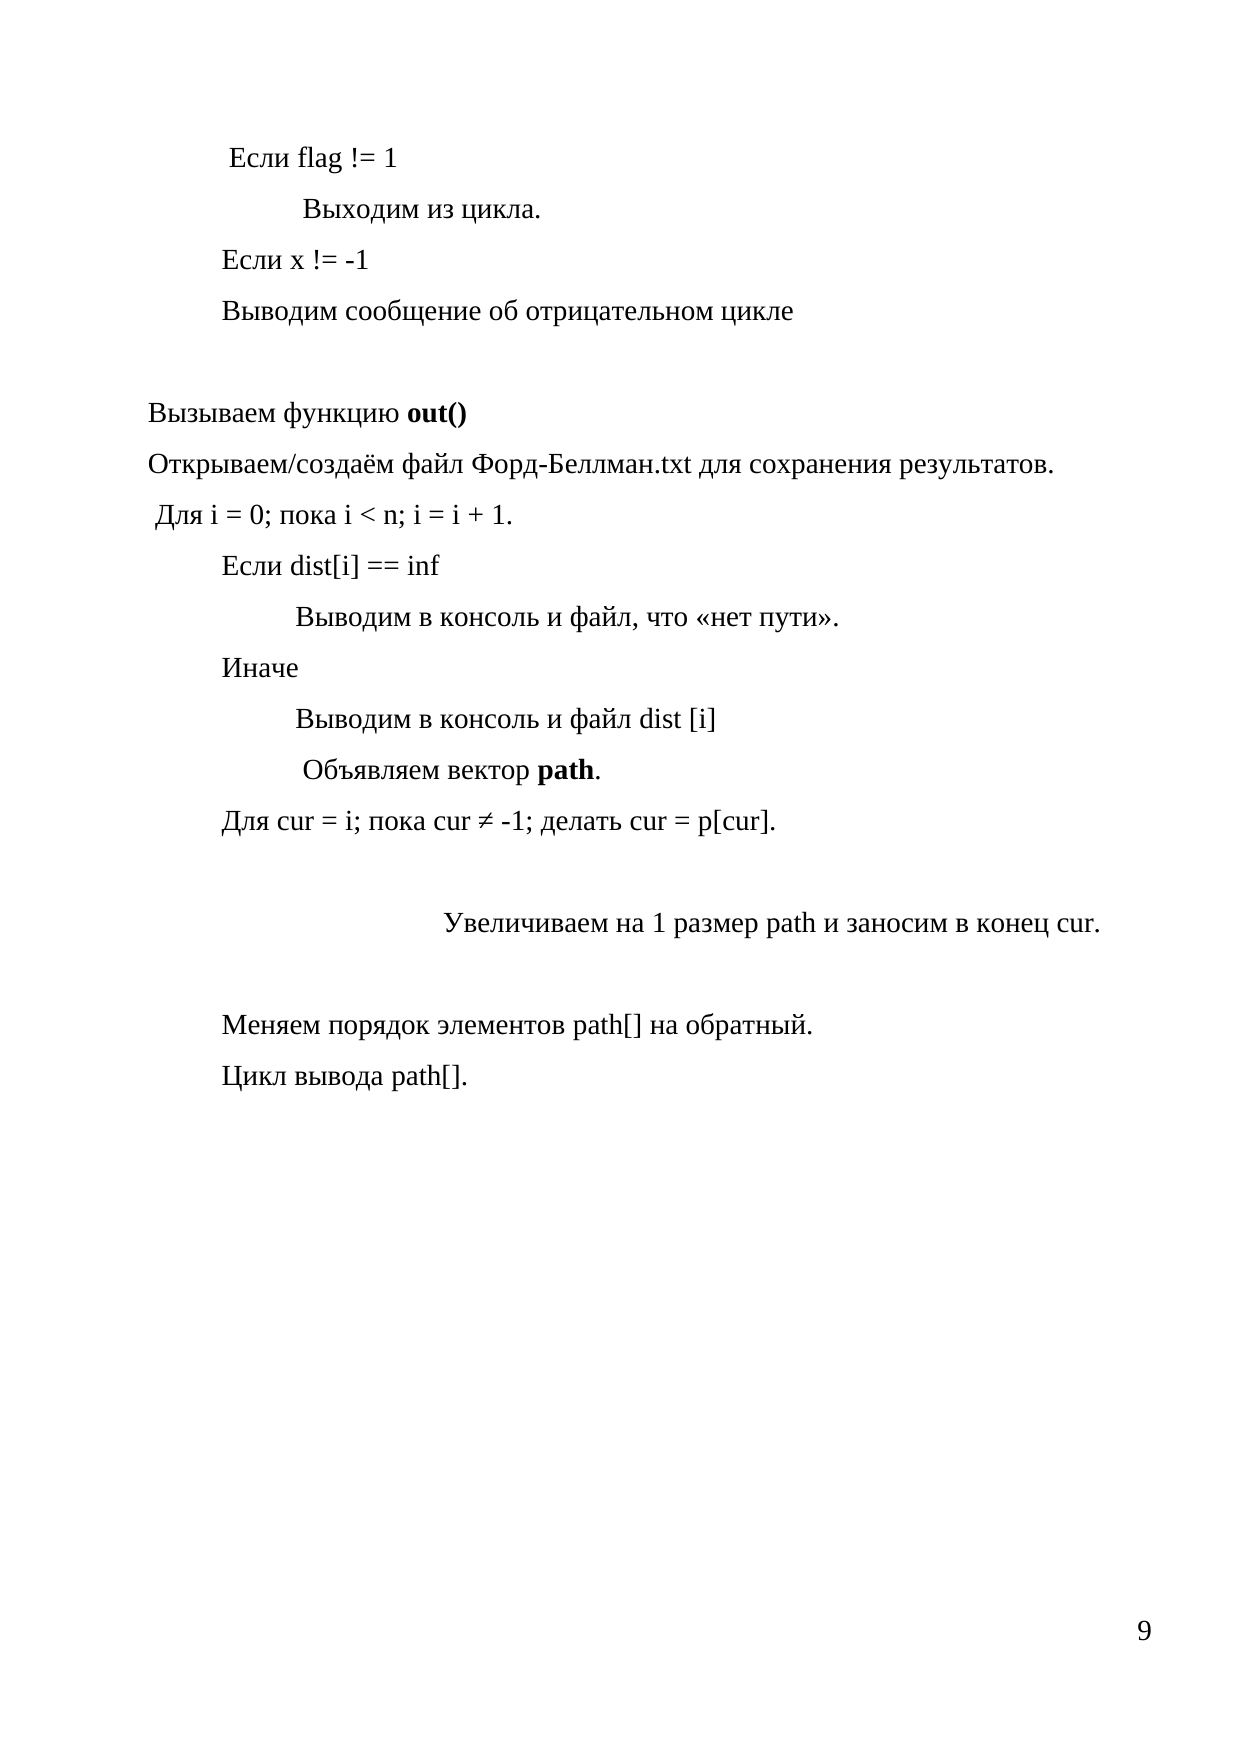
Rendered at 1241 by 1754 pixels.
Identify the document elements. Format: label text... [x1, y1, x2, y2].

text Выводим в консоль и файл dist [i] [148, 701, 1152, 735]
text Если flag != 1 [148, 140, 1152, 173]
text Открываем/создаём файл Форд-Беллман.txt для сохранения результатов. [148, 446, 1152, 479]
text Цикл вывода path[]. [148, 1058, 1152, 1092]
text Выводим сообщение об отрицательном цикле [148, 293, 1152, 326]
text Иначе [148, 650, 1152, 684]
text Для cur = i; пока cur ≠ -1; делать cur = p[cur]. [148, 803, 1152, 837]
text Выводим в консоль и файл, что «нет пути». [148, 599, 1152, 633]
text Если dist[i] == inf [148, 548, 1152, 582]
text Меняем порядок элементов path[] на обратный. [148, 1007, 1152, 1041]
text Объявляем вектор path. [148, 752, 1152, 786]
text Вызываем функцию out() [148, 395, 1152, 428]
text Увеличиваем на 1 размер path и заносим в конец cur. [148, 905, 1152, 939]
text Если x != -1 [148, 242, 1152, 275]
text Выходим из цикла. [148, 191, 1152, 224]
text Для i = 0; пока i < n; i = i + 1. [148, 497, 1152, 531]
